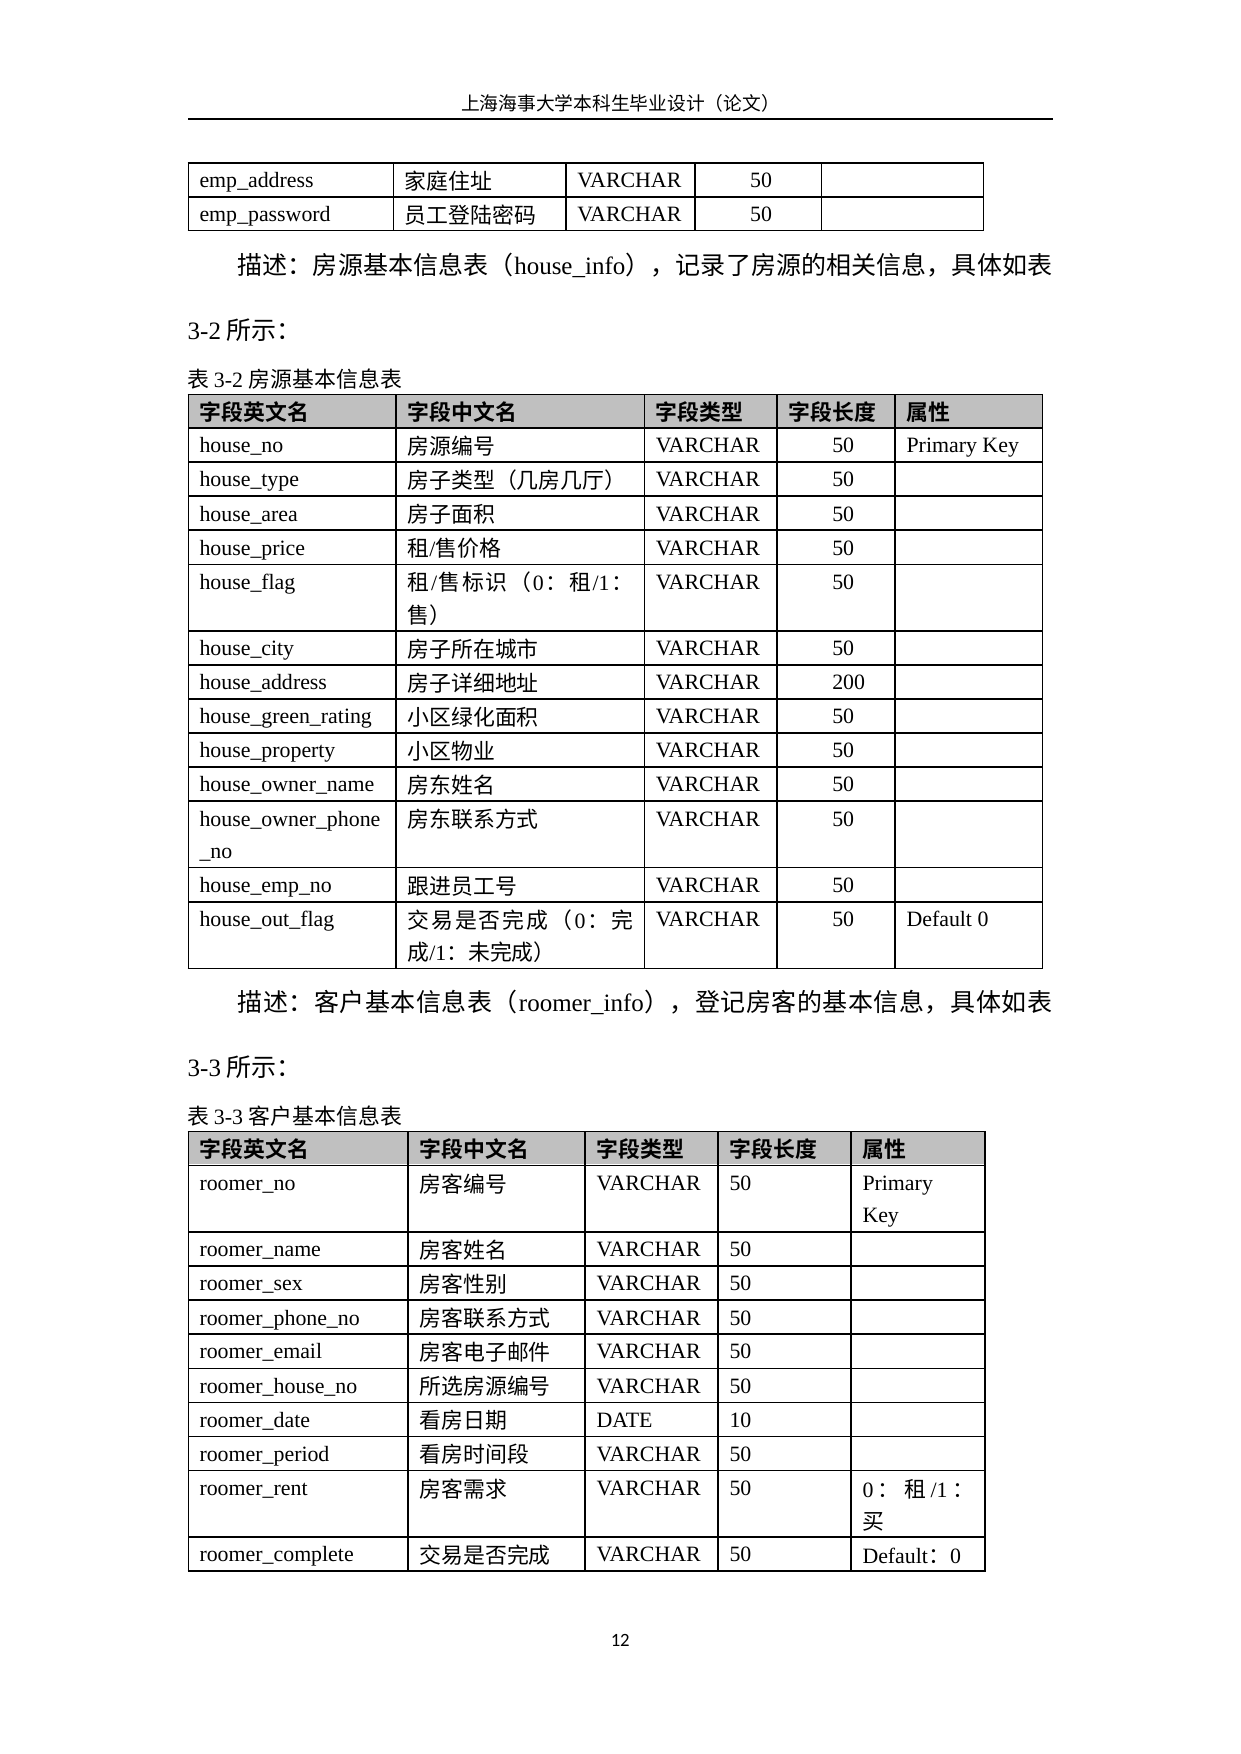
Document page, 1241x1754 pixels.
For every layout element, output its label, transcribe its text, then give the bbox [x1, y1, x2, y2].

table_cell 家庭住址 [394, 164, 565, 196]
table_cell 房客电子邮件 [409, 1335, 584, 1367]
table_cell house_city [189, 632, 395, 664]
table_cell [896, 802, 1042, 867]
table_cell 50 [778, 463, 894, 495]
table_cell 50 [778, 531, 894, 563]
table_cell DATE [586, 1403, 717, 1436]
table_cell 50 [719, 1166, 850, 1231]
table_cell 50 [719, 1233, 850, 1265]
table_cell 50 [719, 1437, 850, 1469]
table_cell 租/售标识（0：租/1：售） [397, 565, 644, 630]
table_cell roomer_rent [189, 1471, 407, 1536]
table_cell 房客性别 [409, 1267, 584, 1299]
table_cell [852, 1301, 984, 1333]
table_cell house_green_rating [189, 700, 395, 732]
table_cell 50 [778, 497, 894, 529]
table_cell 50 [778, 868, 894, 901]
table_cell house_area [189, 497, 395, 529]
table_cell 200 [778, 666, 894, 698]
table_cell house_address [189, 666, 395, 698]
table_cell VARCHAR [586, 1233, 717, 1265]
table_cell 跟进员工号 [397, 868, 644, 901]
table_cell VARCHAR [645, 734, 776, 766]
table_cell 50 [778, 903, 894, 967]
table_cell VARCHAR [645, 531, 776, 563]
table_cell 所选房源编号 [409, 1369, 584, 1401]
table_cell 交易是否完成（0：完成/1：未完成） [397, 903, 644, 967]
table_cell [896, 565, 1042, 630]
table_cell Default：0 [852, 1538, 984, 1570]
text 描述：客户基本信息表（roomer_info），登记房客的基本信息，具体如表3-3所示： [187, 968, 1053, 1098]
table_cell roomer_name [189, 1233, 407, 1265]
table_cell house_no [189, 429, 395, 461]
table_cell [852, 1437, 984, 1469]
table_cell 房客需求 [409, 1471, 584, 1536]
table_cell roomer_date [189, 1403, 407, 1436]
table_cell 50 [778, 429, 894, 461]
table_cell [896, 463, 1042, 495]
table_cell 50 [719, 1301, 850, 1333]
table_header 字段英文名 [189, 395, 395, 427]
table_cell 50 [778, 700, 894, 732]
table_cell [896, 768, 1042, 800]
table_cell 50 [778, 802, 894, 867]
table_cell [896, 700, 1042, 732]
table_cell VARCHAR [586, 1335, 717, 1367]
table_cell [896, 666, 1042, 698]
table_cell VARCHAR [586, 1166, 717, 1231]
table_cell [852, 1369, 984, 1401]
table_cell VARCHAR [645, 666, 776, 698]
table_cell 房子所在城市 [397, 632, 644, 664]
text 描述：房源基本信息表（house_info），记录了房源的相关信息，具体如表3-2所示： [187, 231, 1053, 361]
table_cell house_flag [189, 565, 395, 630]
text 表3-3 客户基本信息表 [187, 1098, 1053, 1131]
table_cell 50 [719, 1335, 850, 1367]
table_cell 看房时间段 [409, 1437, 584, 1469]
table_cell house_price [189, 531, 395, 563]
table_cell [852, 1233, 984, 1265]
table_cell roomer_sex [189, 1267, 407, 1299]
table_cell [852, 1335, 984, 1367]
table_cell 50 [719, 1267, 850, 1299]
table_cell 小区物业 [397, 734, 644, 766]
table_cell 50 [778, 734, 894, 766]
table_header 字段中文名 [397, 395, 644, 427]
table_cell house_out_flag [189, 903, 395, 967]
table_cell VARCHAR [586, 1301, 717, 1333]
table_cell emp_address [189, 164, 393, 196]
table_cell 50 [778, 768, 894, 800]
table_cell roomer_email [189, 1335, 407, 1367]
table_cell 房子详细地址 [397, 666, 644, 698]
table_cell 50 [778, 565, 894, 630]
table_cell VARCHAR [645, 565, 776, 630]
table_cell 房客编号 [409, 1166, 584, 1231]
table_cell [822, 164, 983, 196]
table_cell roomer_no [189, 1166, 407, 1231]
table_header 字段类型 [645, 395, 776, 427]
table_cell house_emp_no [189, 868, 395, 901]
table_cell VARCHAR [645, 497, 776, 529]
table_cell [896, 868, 1042, 901]
table_cell VARCHAR [645, 868, 776, 901]
table_cell roomer_phone_no [189, 1301, 407, 1333]
table_cell 房源编号 [397, 429, 644, 461]
table_cell 50 [719, 1369, 850, 1401]
table_cell 50 [719, 1471, 850, 1536]
table_cell 租/售价格 [397, 531, 644, 563]
table_cell [896, 734, 1042, 766]
table_header 字段长度 [719, 1132, 850, 1164]
table_header 字段类型 [586, 1132, 717, 1164]
table_cell VARCHAR [586, 1369, 717, 1401]
table_cell 房子类型（几房几厅） [397, 463, 644, 495]
table_cell 小区绿化面积 [397, 700, 644, 732]
table_cell 员工登陆密码 [394, 198, 565, 230]
table_cell VARCHAR [645, 429, 776, 461]
table_cell 房客联系方式 [409, 1301, 584, 1333]
table_header 属性 [896, 395, 1042, 427]
table_header 字段中文名 [409, 1132, 584, 1164]
table_cell VARCHAR [645, 700, 776, 732]
table_cell 房客姓名 [409, 1233, 584, 1265]
table_cell roomer_complete [189, 1538, 407, 1570]
table_cell [896, 531, 1042, 563]
table_cell VARCHAR [567, 198, 694, 230]
table_cell [822, 198, 983, 230]
table_cell Primary Key [896, 429, 1042, 461]
table_cell 看房日期 [409, 1403, 584, 1436]
table_header 字段长度 [778, 395, 894, 427]
table_cell roomer_period [189, 1437, 407, 1469]
table_header 字段英文名 [189, 1132, 407, 1164]
table_cell Primary Key [852, 1166, 984, 1231]
table_cell VARCHAR [645, 802, 776, 867]
table_cell 交易是否完成 [409, 1538, 584, 1570]
table_cell 50 [719, 1538, 850, 1570]
table_cell roomer_house_no [189, 1369, 407, 1401]
table_cell house_property [189, 734, 395, 766]
table_cell 50 [696, 198, 821, 230]
table_cell house_owner_phone_no [189, 802, 395, 867]
table_cell 房东姓名 [397, 768, 644, 800]
table_cell 房东联系方式 [397, 802, 644, 867]
table_cell Default 0 [896, 903, 1042, 967]
table_cell VARCHAR [586, 1267, 717, 1299]
table_cell 50 [696, 164, 821, 196]
table_header 属性 [852, 1132, 984, 1164]
table_cell VARCHAR [645, 463, 776, 495]
table_cell 50 [778, 632, 894, 664]
table_cell 0：租/1：买 [852, 1471, 984, 1536]
table_cell VARCHAR [586, 1538, 717, 1570]
table_cell [852, 1267, 984, 1299]
text 表3-2 房源基本信息表 [187, 361, 1053, 394]
table_cell house_owner_name [189, 768, 395, 800]
table_cell 10 [719, 1403, 850, 1436]
table_cell emp_password [189, 198, 393, 230]
table_cell [896, 632, 1042, 664]
table_cell 房子面积 [397, 497, 644, 529]
table_cell VARCHAR [567, 164, 694, 196]
table_cell VARCHAR [586, 1471, 717, 1536]
table_cell [896, 497, 1042, 529]
table_cell VARCHAR [645, 632, 776, 664]
table_cell VARCHAR [645, 903, 776, 967]
table_cell [852, 1403, 984, 1436]
table_cell house_type [189, 463, 395, 495]
table_cell VARCHAR [645, 768, 776, 800]
table_cell VARCHAR [586, 1437, 717, 1469]
